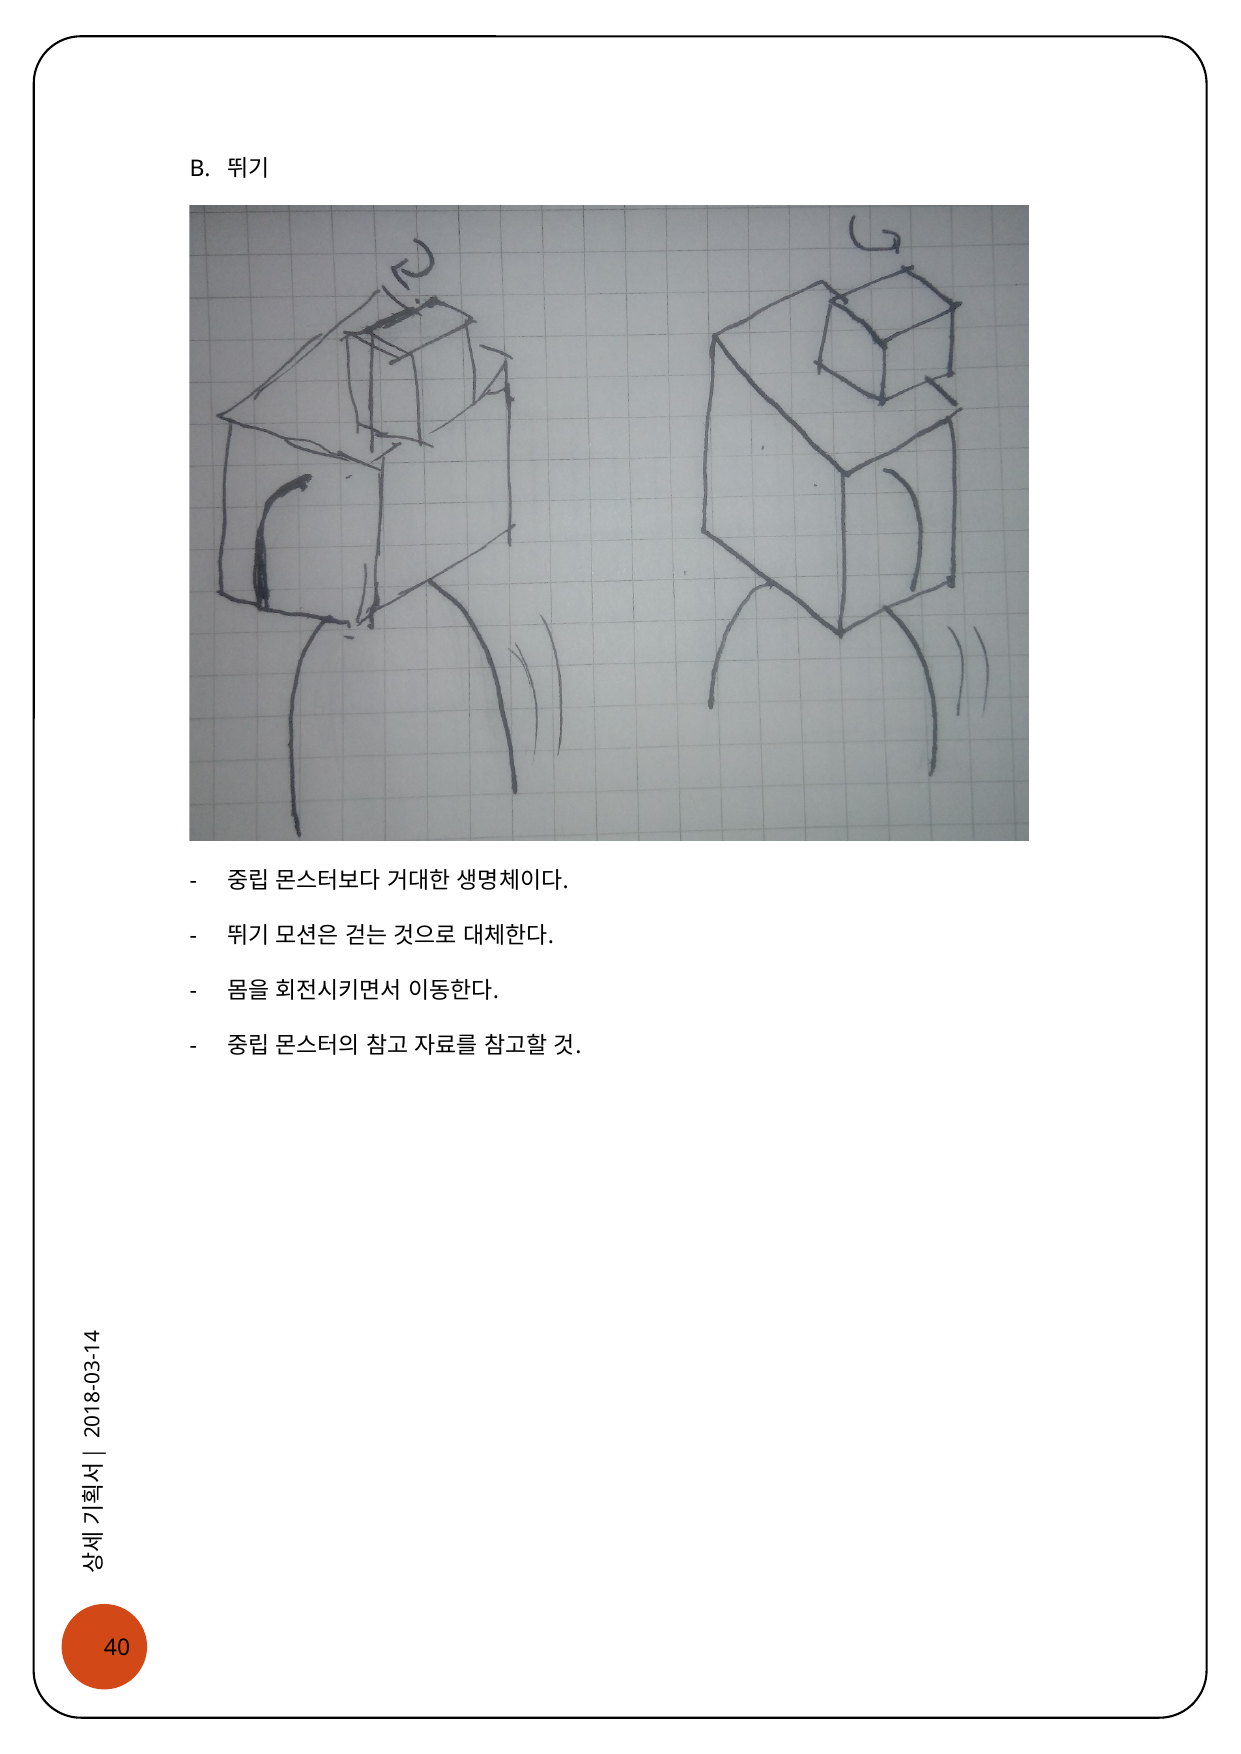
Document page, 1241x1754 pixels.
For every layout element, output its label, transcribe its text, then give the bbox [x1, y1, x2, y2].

picture [189, 205, 1029, 841]
list 뛰기 모션은 걷는 것으로 대체한다. [189, 917, 1092, 950]
list 몸을 회전시키면서 이동한다. [189, 972, 1092, 1005]
list 중립 몬스터보다 거대한 생명체이다. [189, 862, 1092, 895]
list 뛰기 [189, 150, 1092, 183]
list 중립 몬스터의 참고 자료를 참고할 것. [189, 1027, 1092, 1060]
